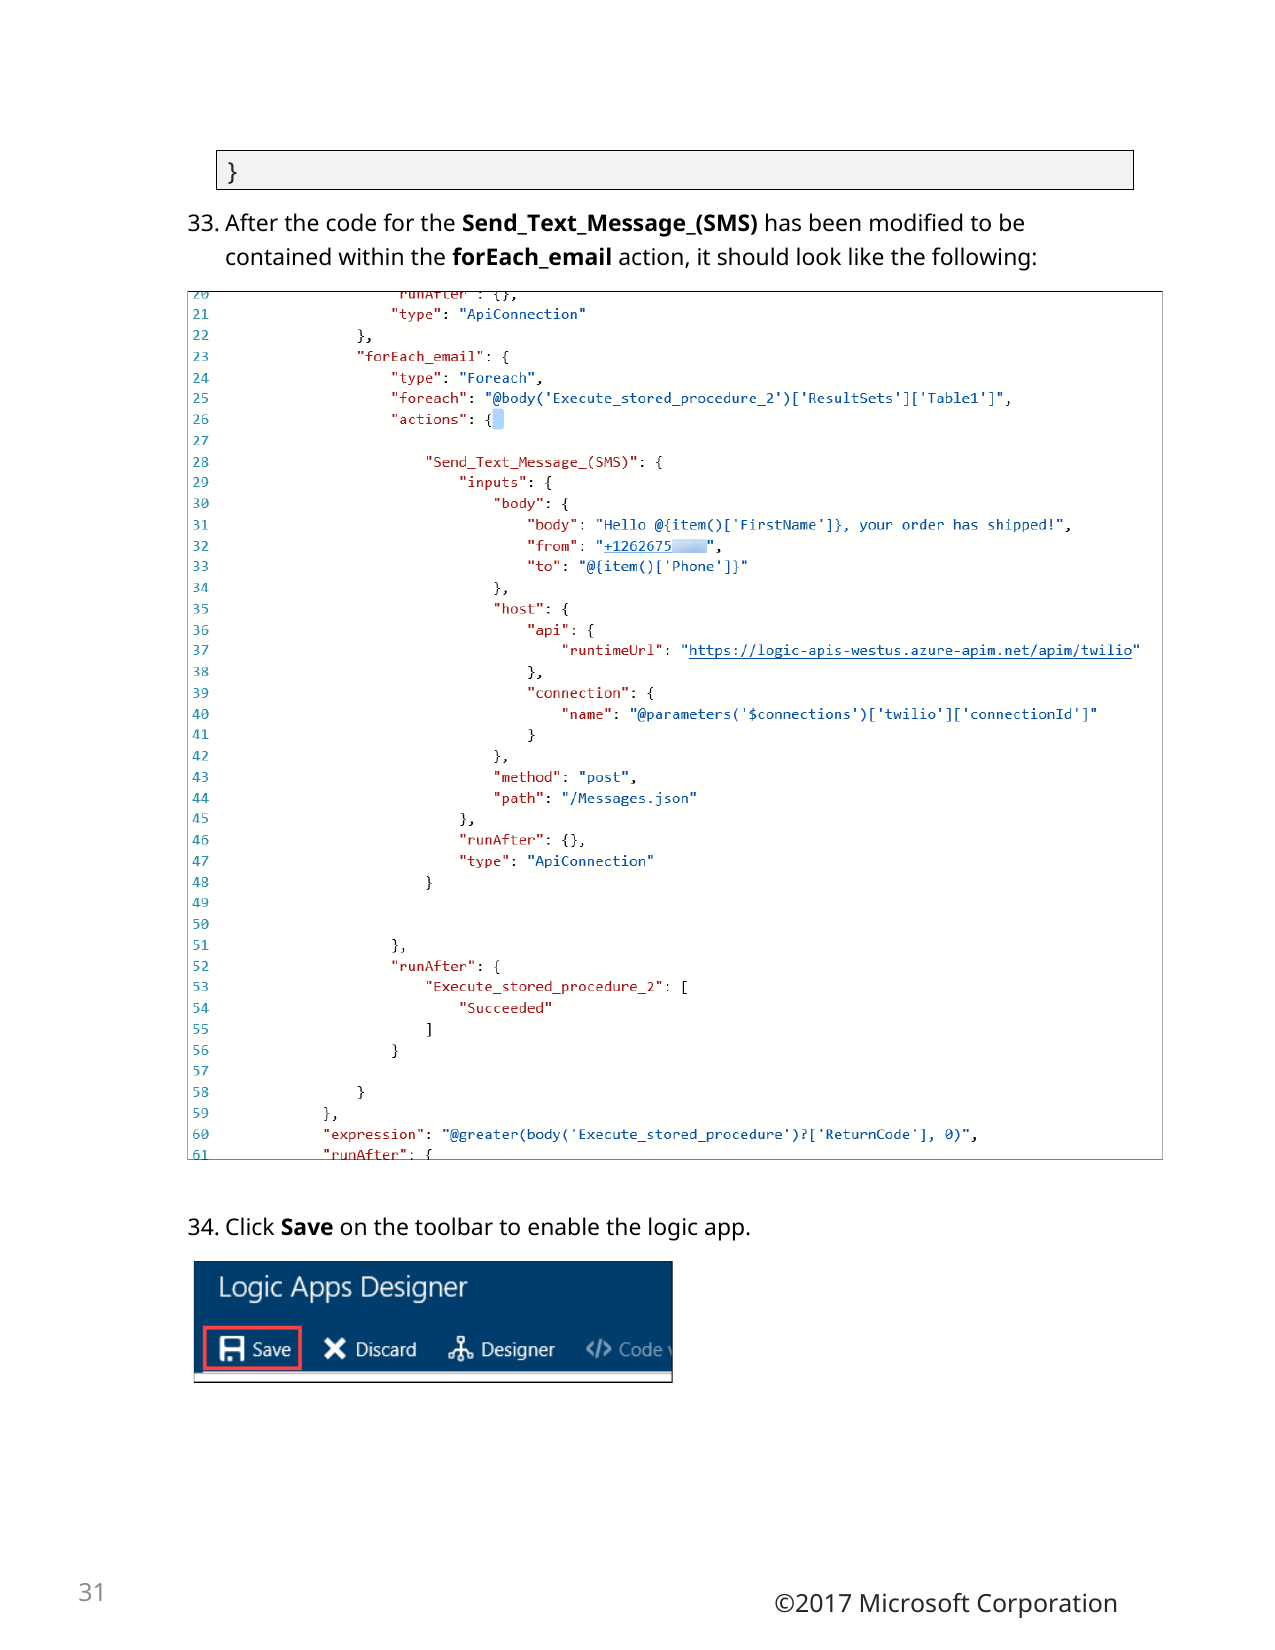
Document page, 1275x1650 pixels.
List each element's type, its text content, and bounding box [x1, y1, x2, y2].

picture [193, 1261, 673, 1383]
text } [217, 151, 1133, 189]
list Click Save on the toolbar to enable the logic app. [187, 1211, 1125, 1242]
picture [187, 291, 1163, 1160]
list After the code for the Send_Text_Message_(SMS) has been modified to be contained within the forEach_email action, it should look like the following: [187, 207, 1125, 272]
